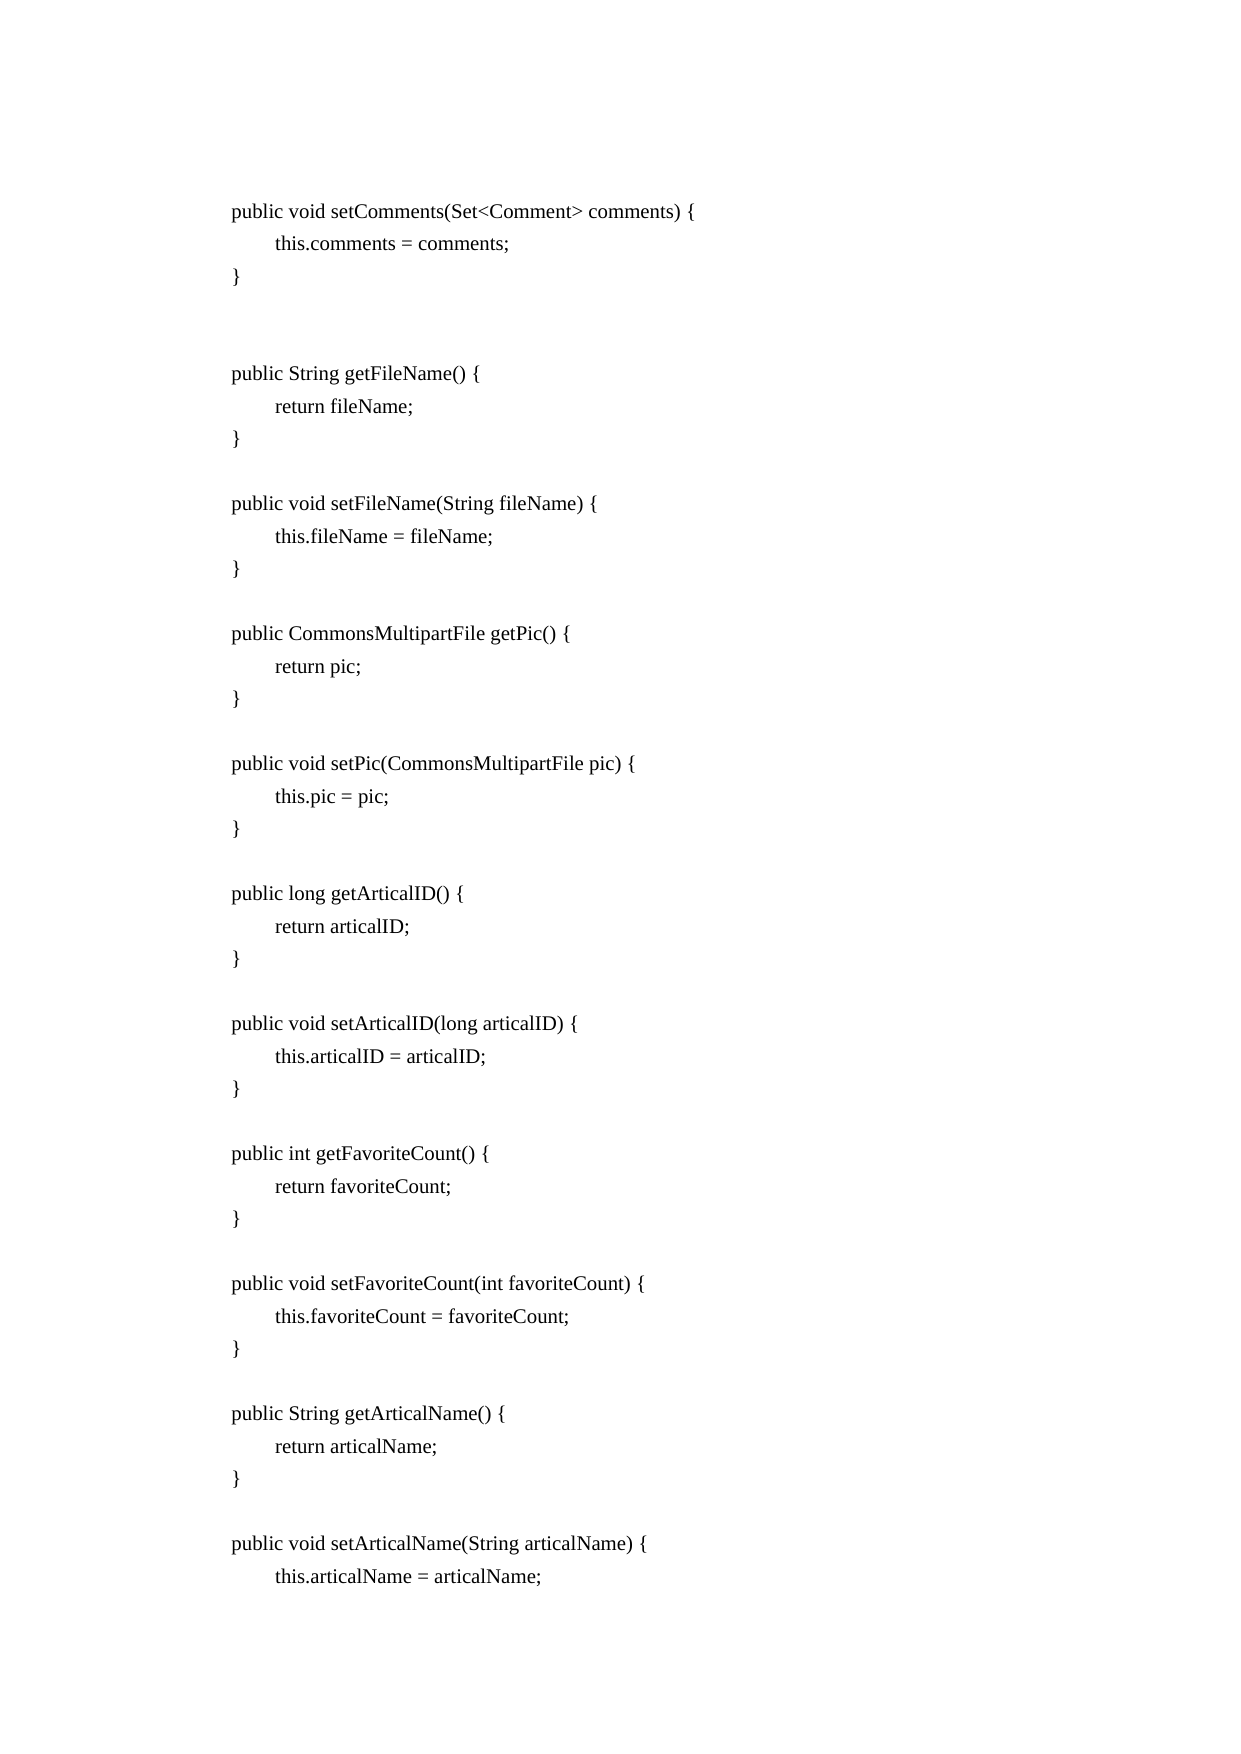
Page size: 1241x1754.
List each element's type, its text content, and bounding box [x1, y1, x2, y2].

text public long getArticalID() { [187, 877, 1053, 909]
text } [187, 942, 1053, 974]
text this.comments = comments; [187, 227, 1053, 259]
text public void setArticalID(long articalID) { [187, 1007, 1053, 1039]
text public int getFavoriteCount() { [187, 1137, 1053, 1169]
text public String getArticalName() { [187, 1397, 1053, 1429]
text public void setComments(Set<Comment> comments) { [187, 194, 1053, 227]
text } [187, 812, 1053, 844]
text this.favoriteCount = favoriteCount; [187, 1299, 1053, 1332]
text public void setPic(CommonsMultipartFile pic) { [187, 747, 1053, 779]
text public CommonsMultipartFile getPic() { [187, 617, 1053, 649]
text } [187, 1462, 1053, 1494]
text public String getFileName() { [187, 357, 1053, 389]
text } [187, 552, 1053, 584]
text return pic; [187, 649, 1053, 682]
text this.fileName = fileName; [187, 519, 1053, 552]
text } [187, 1072, 1053, 1104]
text return articalID; [187, 909, 1053, 942]
text } [187, 682, 1053, 714]
text public void setArticalName(String articalName) { [187, 1527, 1053, 1559]
text return articalName; [187, 1429, 1053, 1462]
text this.articalName = articalName; [187, 1559, 1053, 1592]
text return favoriteCount; [187, 1169, 1053, 1202]
text } [187, 1202, 1053, 1234]
text return fileName; [187, 389, 1053, 422]
text } [187, 1332, 1053, 1364]
text this.pic = pic; [187, 779, 1053, 812]
text } [187, 422, 1053, 454]
text public void setFavoriteCount(int favoriteCount) { [187, 1267, 1053, 1299]
text public void setFileName(String fileName) { [187, 487, 1053, 519]
text this.articalID = articalID; [187, 1039, 1053, 1072]
text } [187, 259, 1053, 292]
